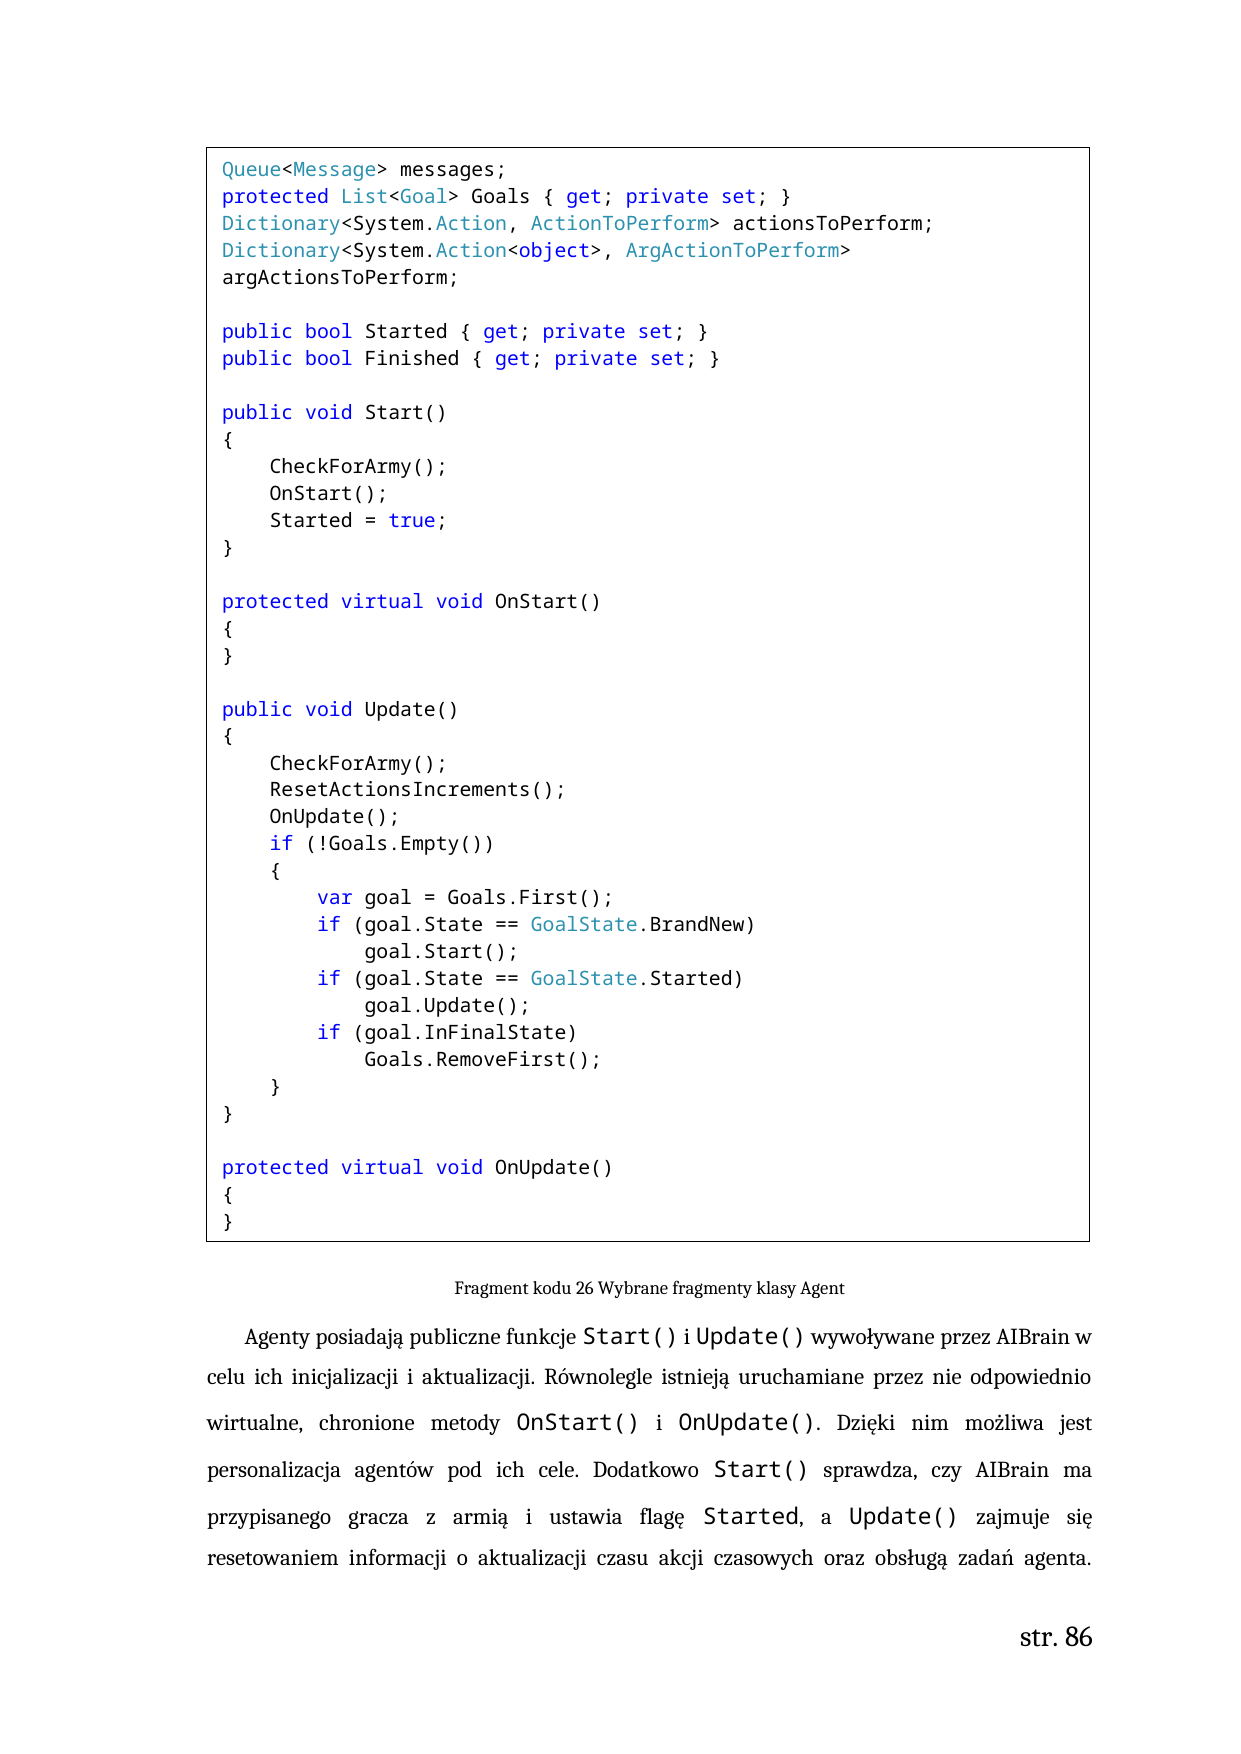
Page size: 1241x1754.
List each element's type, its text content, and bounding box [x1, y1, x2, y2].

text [207, 1320, 1092, 1571]
text Fragment kodu 26 Wybrane fragmenty klasy Agent [207, 1277, 1092, 1299]
